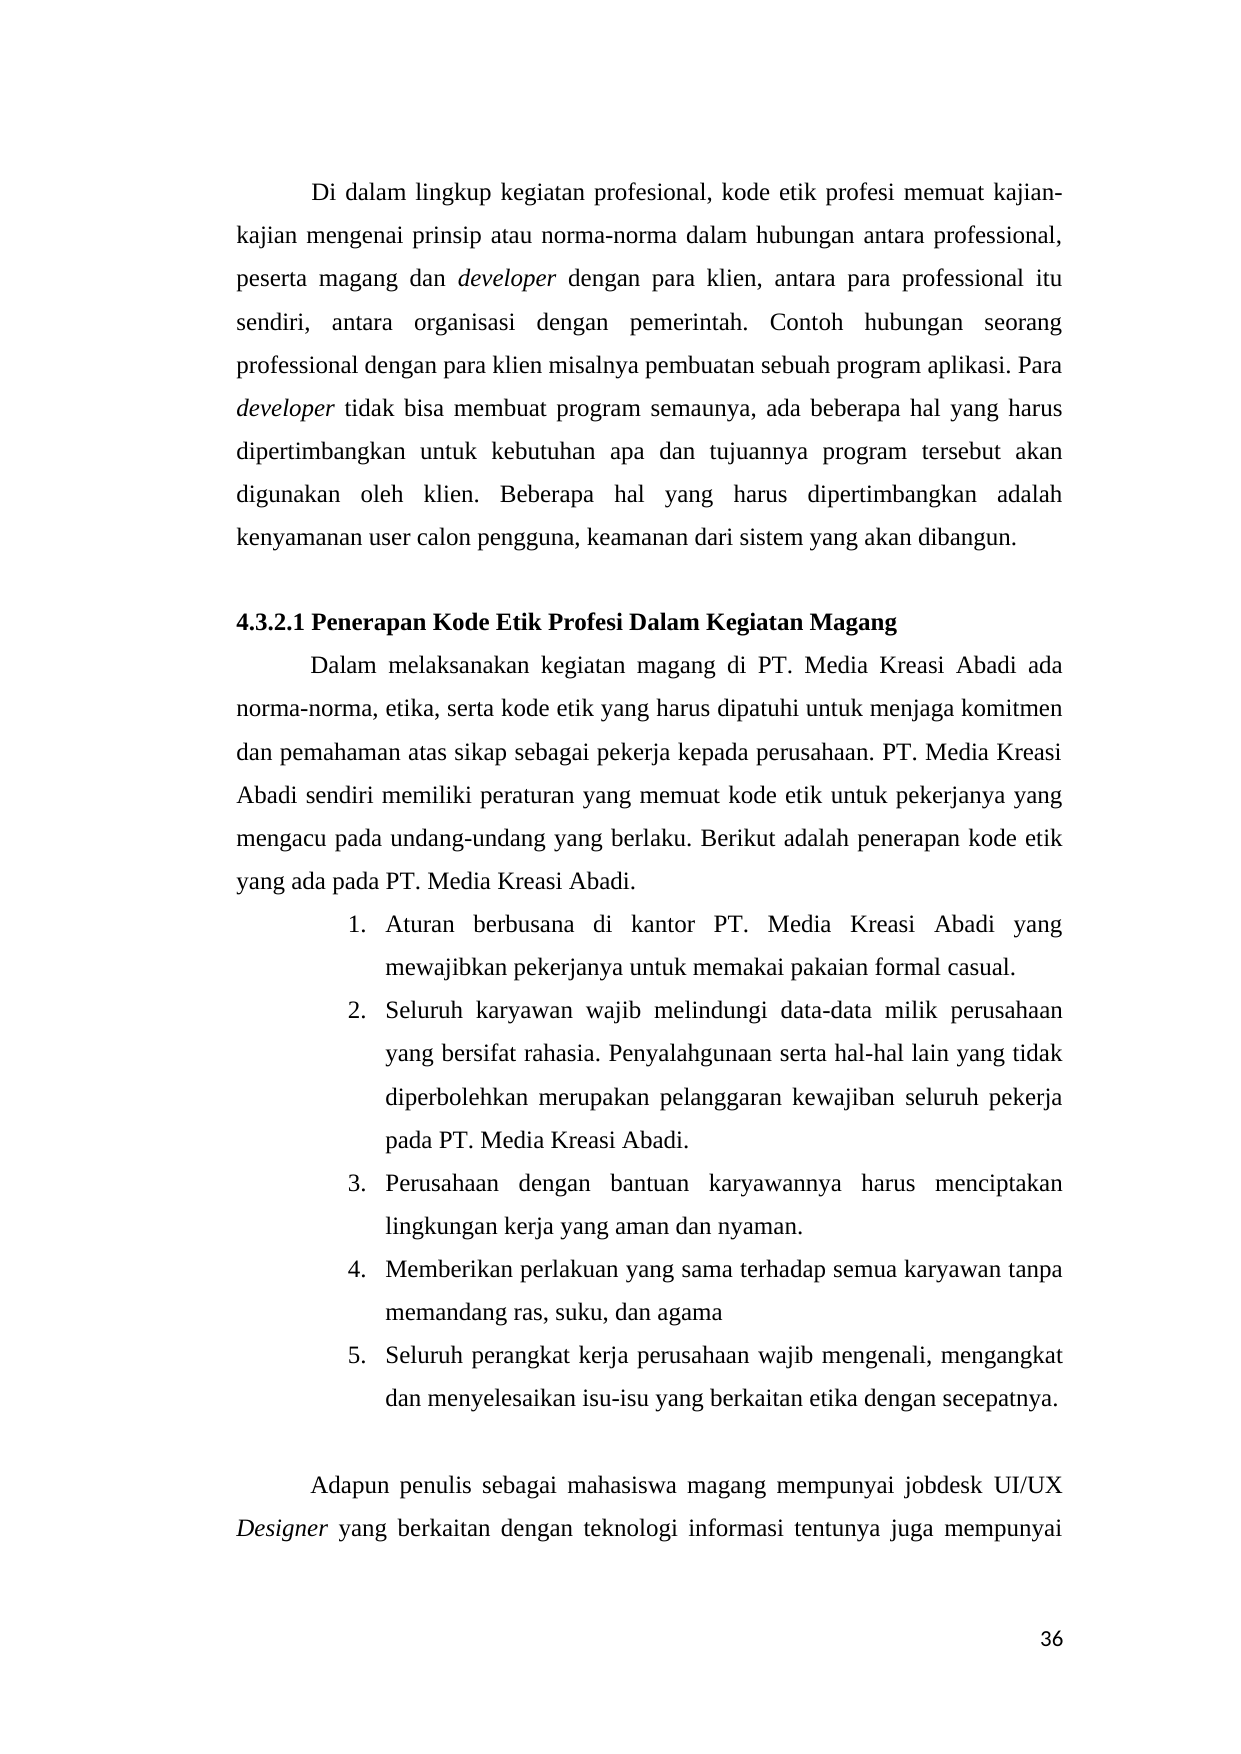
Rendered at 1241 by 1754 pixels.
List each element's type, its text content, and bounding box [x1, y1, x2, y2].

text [236, 1470, 1063, 1542]
list Aturan berbusana di kantor PT. Media Kreasi Abadi yang mewajibkan pekerjanya untuk memakai pakaian formal casual. [348, 909, 1063, 981]
list Seluruh perangkat kerja perusahaan wajib mengenali, mengangkat dan menyelesaikan isu-isu yang berkaitan etika dengan secepatnya. [348, 1340, 1063, 1412]
text Di dalam lingkup kegiatan profesional, kode etik profesi memuat kajian-kajian mengenai prinsip atau norma-norma dalam hubungan antara professional, peserta magang dan developer dengan para klien, antara para professional itu sendiri, antara organisasi dengan pemerintah. Contoh hubungan seorang professional dengan para klien misalnya pembuatan sebuah program aplikasi. Para developer tidak bisa membuat program semaunya, ada beberapa hal yang harus dipertimbangkan untuk kebutuhan apa dan tujuannya program tersebut akan digunakan oleh klien. Beberapa hal yang harus dipertimbangkan adalah kenyamanan user calon pengguna, keamanan dari sistem yang akan dibangun. [236, 177, 1063, 551]
text Dalam melaksanakan kegiatan magang di PT. Media Kreasi Abadi ada norma-norma, etika, serta kode etik yang harus dipatuhi untuk menjaga komitmen dan pemahaman atas sikap sebagai pekerja kepada perusahaan. PT. Media Kreasi Abadi sendiri memiliki peraturan yang memuat kode etik untuk pekerjanya yang mengacu pada undang-undang yang berlaku. Berikut adalah penerapan kode etik yang ada pada PT. Media Kreasi Abadi. [236, 650, 1063, 895]
list Perusahaan dengan bantuan karyawannya harus menciptakan lingkungan kerja yang aman dan nyaman. [348, 1168, 1063, 1240]
subtitle 4.3.2.1 Penerapan Kode Etik Profesi Dalam Kegiatan Magang [236, 607, 1063, 636]
list Memberikan perlakuan yang sama terhadap semua karyawan tanpa memandang ras, suku, dan agama [348, 1254, 1063, 1326]
list Seluruh karyawan wajib melindungi data-data milik perusahaan yang bersifat rahasia. Penyalahgunaan serta hal-hal lain yang tidak diperbolehkan merupakan pelanggaran kewajiban seluruh pekerja pada PT. Media Kreasi Abadi. [348, 995, 1063, 1153]
